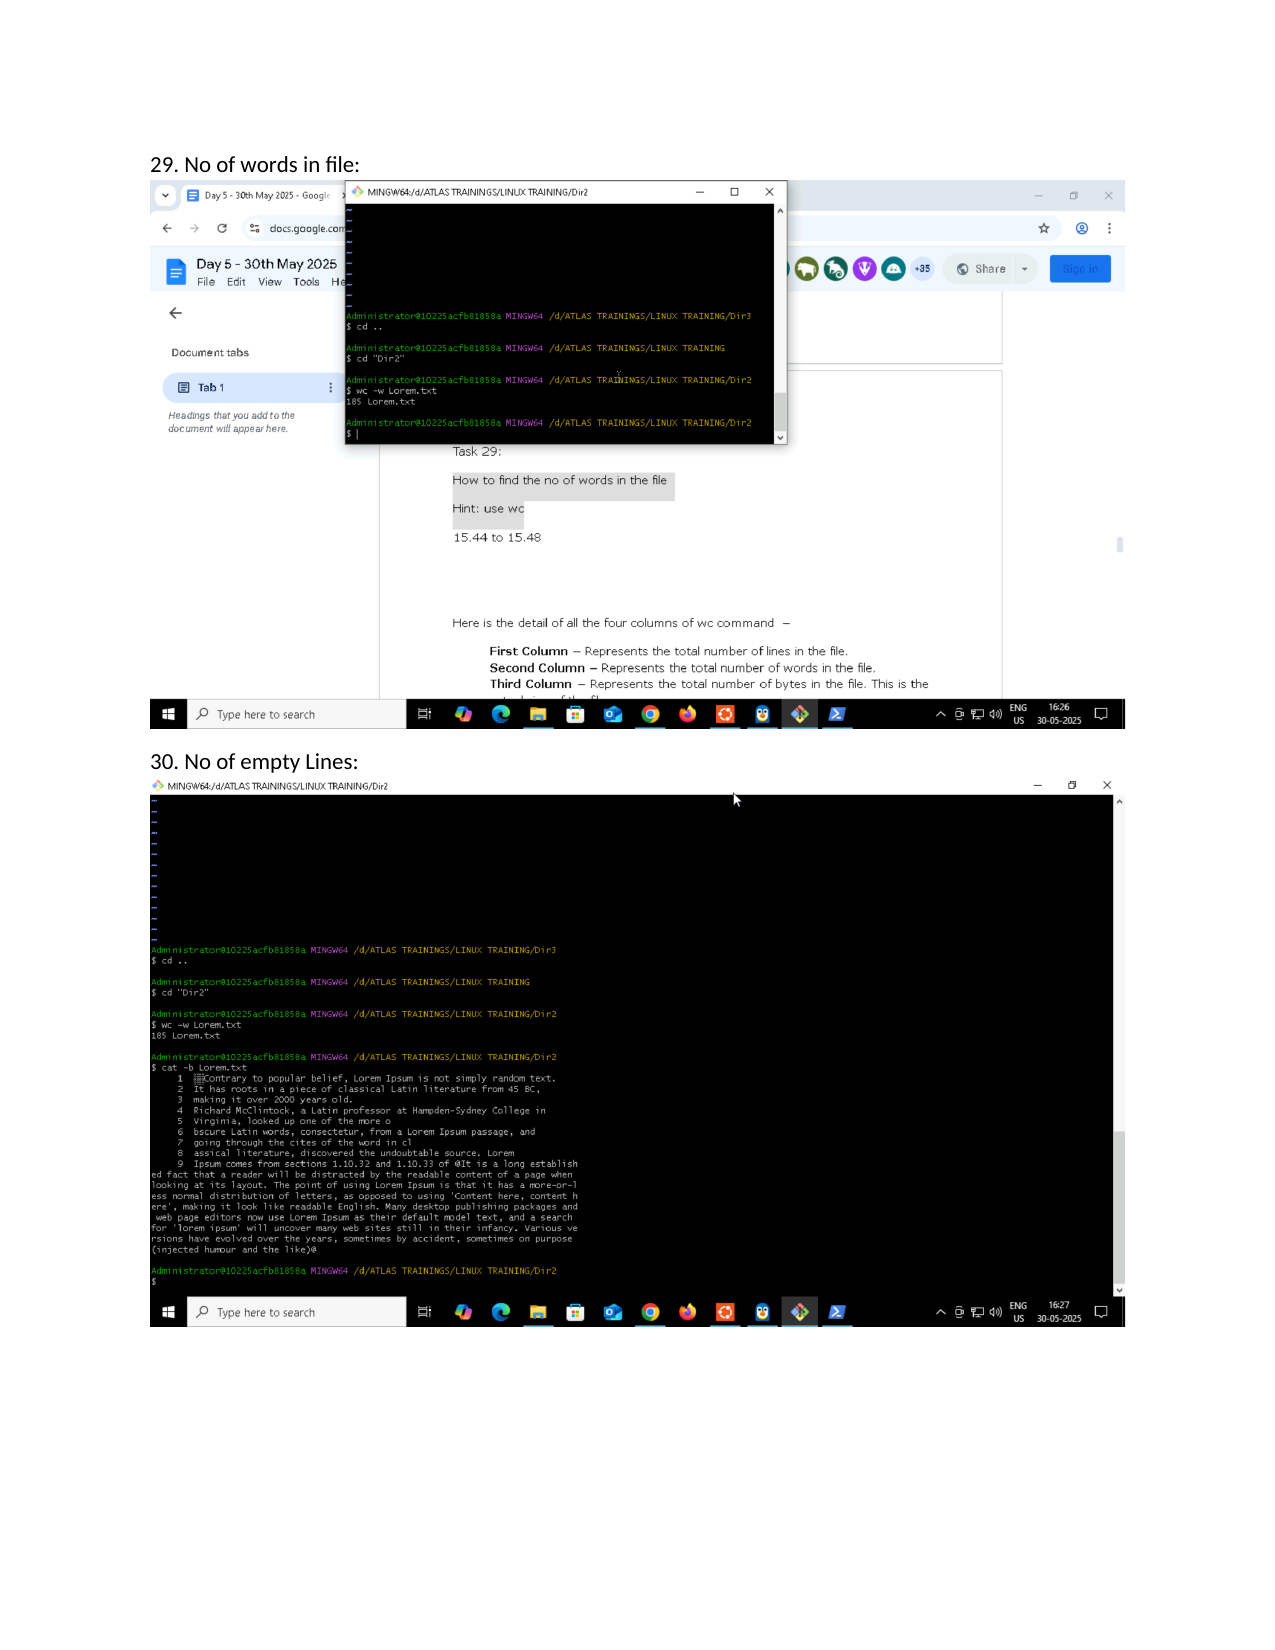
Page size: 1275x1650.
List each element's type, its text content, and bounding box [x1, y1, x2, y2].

text 30. No of empty Lines: [150, 747, 1125, 777]
text 29. No of words in file: [150, 150, 1125, 180]
picture [150, 777, 1125, 1327]
picture [150, 180, 1125, 729]
